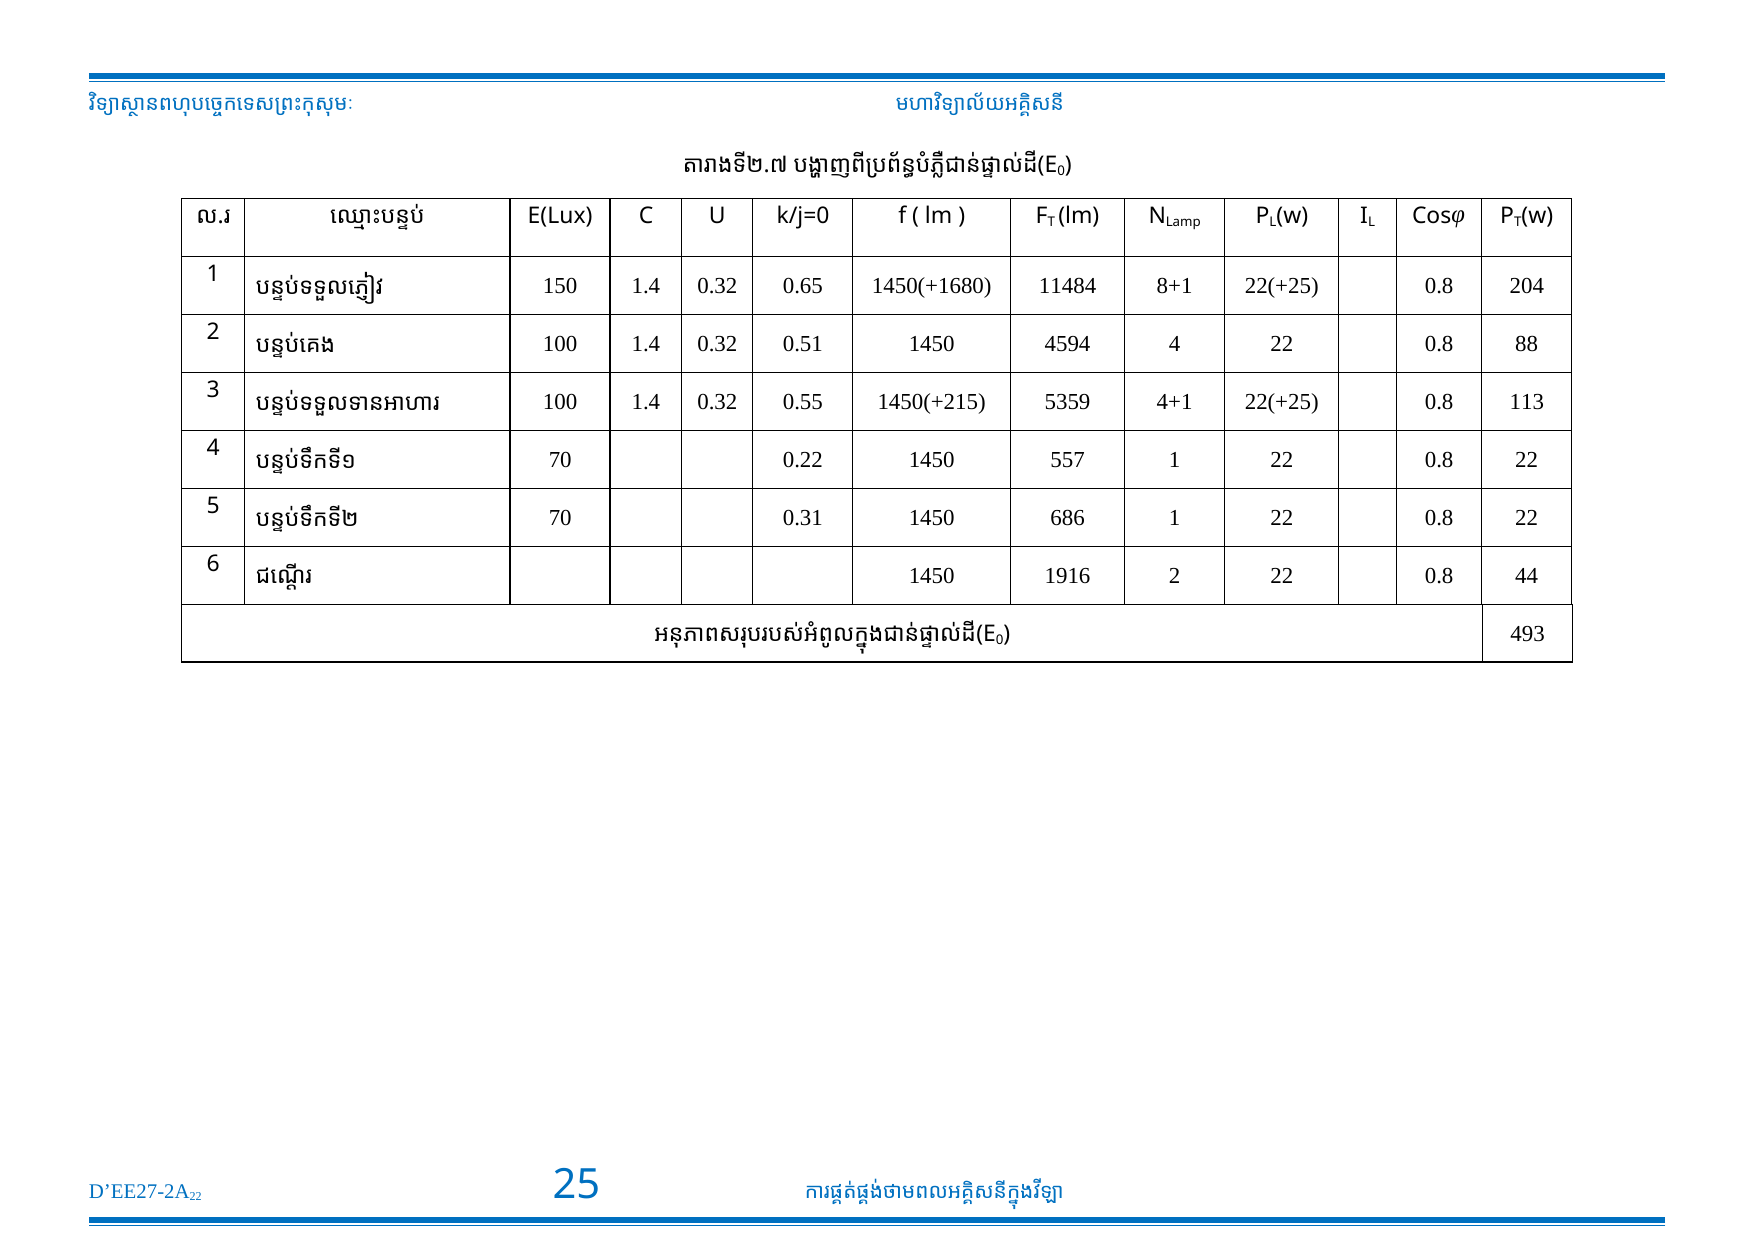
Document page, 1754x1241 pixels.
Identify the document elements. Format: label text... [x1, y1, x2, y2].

table_cell [1339, 431, 1396, 488]
table_cell [682, 489, 752, 546]
table_cell 1450(+215) [853, 373, 1010, 430]
table_cell 0.51 [753, 315, 852, 372]
table_cell 5 [182, 489, 244, 546]
table_cell 0.31 [753, 489, 852, 546]
table_header PT(w) [1482, 199, 1571, 256]
table_cell [1339, 373, 1396, 430]
text តារាងទី២.៧ បង្ហាញពីប្រព័ន្ធបំភ្លឺជាន់ផ្ទាល់ដី(E0) [89, 148, 1665, 179]
table_header ល.រ [182, 199, 244, 256]
table_cell 1450 [853, 315, 1010, 372]
table_cell 1450 [853, 489, 1010, 546]
table_cell 1 [1125, 431, 1224, 488]
table_cell 1.4 [611, 257, 681, 314]
table_cell [682, 431, 752, 488]
table_cell 1 [1125, 489, 1224, 546]
table_header FT (lm) [1011, 199, 1124, 256]
table_cell 0.8 [1397, 315, 1481, 372]
table_cell 22 [1482, 489, 1571, 546]
table_cell 557 [1011, 431, 1124, 488]
table_cell 1916 [1011, 547, 1124, 603]
table_cell 493 [1483, 605, 1572, 661]
table_cell 0.65 [753, 257, 852, 314]
table_cell 3 [182, 373, 244, 430]
table_cell ជណ្ដើរ [245, 547, 509, 603]
table_cell បន្ទប់ទឹកទី២ [245, 489, 509, 546]
table_header f ( lm ) [853, 199, 1010, 256]
table_cell 4+1 [1125, 373, 1224, 430]
table_cell 100 [511, 373, 609, 430]
table_header ឈ្មោះបន្ទប់ [245, 199, 509, 256]
table_cell បន្ទប់ទទួលទានអាហារ [245, 373, 509, 430]
table_header C [611, 199, 681, 256]
table_cell [753, 547, 852, 603]
table_header NLamp [1125, 199, 1224, 256]
table_cell 0.8 [1397, 431, 1481, 488]
table_cell 0.32 [682, 373, 752, 430]
table_cell 1.4 [611, 315, 681, 372]
table_cell 0.8 [1397, 547, 1481, 603]
table_header PL(w) [1225, 199, 1338, 256]
table_cell [611, 431, 681, 488]
table_cell 1 [182, 257, 244, 314]
table_header Cos [1397, 199, 1481, 256]
table_cell 1450 [853, 431, 1010, 488]
table_cell 0.32 [682, 315, 752, 372]
table_header k/j=0 [753, 199, 852, 256]
table_cell 204 [1482, 257, 1571, 314]
table_cell 1.4 [611, 373, 681, 430]
table_cell 22 [1225, 489, 1338, 546]
table_cell [1339, 257, 1396, 314]
table_cell 0.8 [1397, 489, 1481, 546]
table_cell 6 [182, 547, 244, 603]
table_cell 22 [1225, 315, 1338, 372]
table_header E(Lux) [511, 199, 609, 256]
table_cell 22(+25) [1225, 257, 1338, 314]
table_cell 22(+25) [1225, 373, 1338, 430]
table_cell 100 [511, 315, 609, 372]
table_cell 44 [1482, 547, 1571, 603]
table_cell 22 [1482, 431, 1571, 488]
table_cell 4 [182, 431, 244, 488]
table_cell 113 [1482, 373, 1571, 430]
table_cell បន្ទប់ទទួលភ្ញៀវ [245, 257, 509, 314]
table_cell 686 [1011, 489, 1124, 546]
table_cell 150 [511, 257, 609, 314]
table_cell 0.8 [1397, 373, 1481, 430]
table_cell 1450(+1680) [853, 257, 1010, 314]
table_cell 4594 [1011, 315, 1124, 372]
table_header U [682, 199, 752, 256]
table_cell 0.32 [682, 257, 752, 314]
table_cell [511, 547, 609, 603]
table_cell [1339, 489, 1396, 546]
table_cell 4 [1125, 315, 1224, 372]
table_cell 22 [1225, 431, 1338, 488]
table_cell 8+1 [1125, 257, 1224, 314]
table_cell 2 [182, 315, 244, 372]
table_cell 88 [1482, 315, 1571, 372]
table_header IL [1339, 199, 1396, 256]
table_cell 22 [1225, 547, 1338, 603]
table_cell 70 [511, 489, 609, 546]
table_cell 2 [1125, 547, 1224, 603]
table_cell [1339, 315, 1396, 372]
table_cell 1450 [853, 547, 1010, 603]
table_cell [1339, 547, 1396, 603]
table_cell [611, 547, 681, 603]
table_cell 5359 [1011, 373, 1124, 430]
table_cell អនុភាពសរុបរបស់អំពូលក្នុងជាន់ផ្ទាល់ដី(E0) [182, 605, 1482, 661]
table_cell 0.22 [753, 431, 852, 488]
table_cell [682, 547, 752, 603]
table_cell [611, 489, 681, 546]
table_cell 0.8 [1397, 257, 1481, 314]
table_cell 0.55 [753, 373, 852, 430]
table_cell 11484 [1011, 257, 1124, 314]
table_cell 70 [511, 431, 609, 488]
table_cell បន្ទប់គេង [245, 315, 509, 372]
table_cell បន្ទប់ទឹកទី១ [245, 431, 509, 488]
